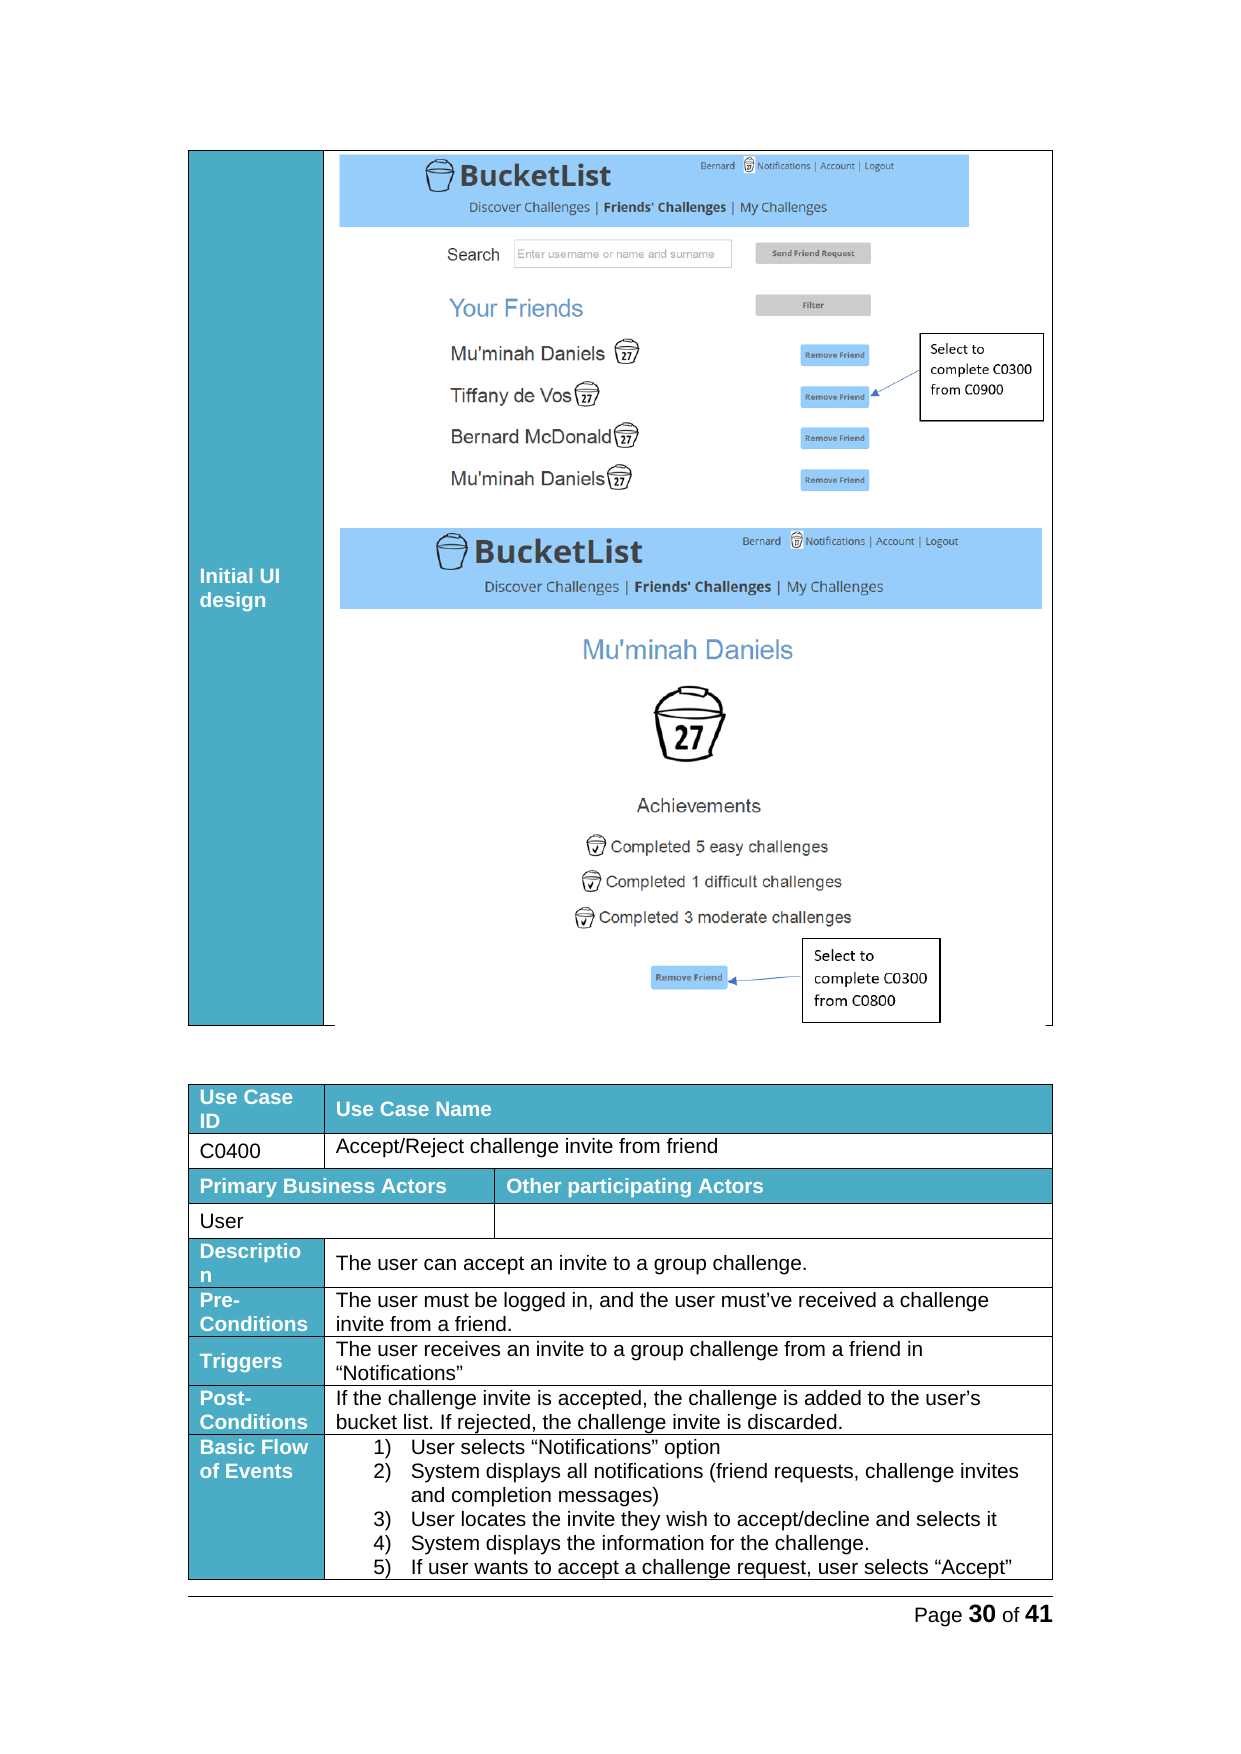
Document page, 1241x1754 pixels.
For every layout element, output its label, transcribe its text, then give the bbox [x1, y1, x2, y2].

table_cell If the challenge invite is accepted, the challenge is added to the user’s bucket list. If rejected, the challenge invite is discarded. [325, 1386, 1052, 1434]
picture [335, 524, 1046, 1026]
picture [335, 151, 1048, 501]
table_cell Triggers [189, 1337, 324, 1385]
table_header Use Case Name [325, 1085, 1052, 1133]
table_cell Initial UI design [189, 151, 323, 1025]
table_cell Pre-Conditions [189, 1288, 324, 1336]
table_cell C0400 [189, 1134, 324, 1168]
table_cell Description [189, 1239, 324, 1287]
table_cell The user receives an invite to a group challenge from a friend in “Notifications” [325, 1337, 1052, 1385]
table_cell [495, 1204, 1052, 1238]
table_cell Post-Conditions [189, 1386, 324, 1434]
table_cell Accept/Reject challenge invite from friend [325, 1134, 1052, 1168]
table_cell User [189, 1204, 494, 1238]
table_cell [325, 1435, 1052, 1579]
table_cell The user must be logged in, and the user must’ve received a challenge invite from a friend. [325, 1288, 1052, 1336]
table_cell Primary Business Actors [189, 1169, 494, 1203]
table_cell [324, 151, 1052, 1025]
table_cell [189, 1435, 324, 1579]
table_header Use Case ID [189, 1085, 324, 1133]
table_cell Other participating Actors [495, 1169, 1052, 1203]
table_cell The user can accept an invite to a group challenge. [325, 1239, 1052, 1287]
